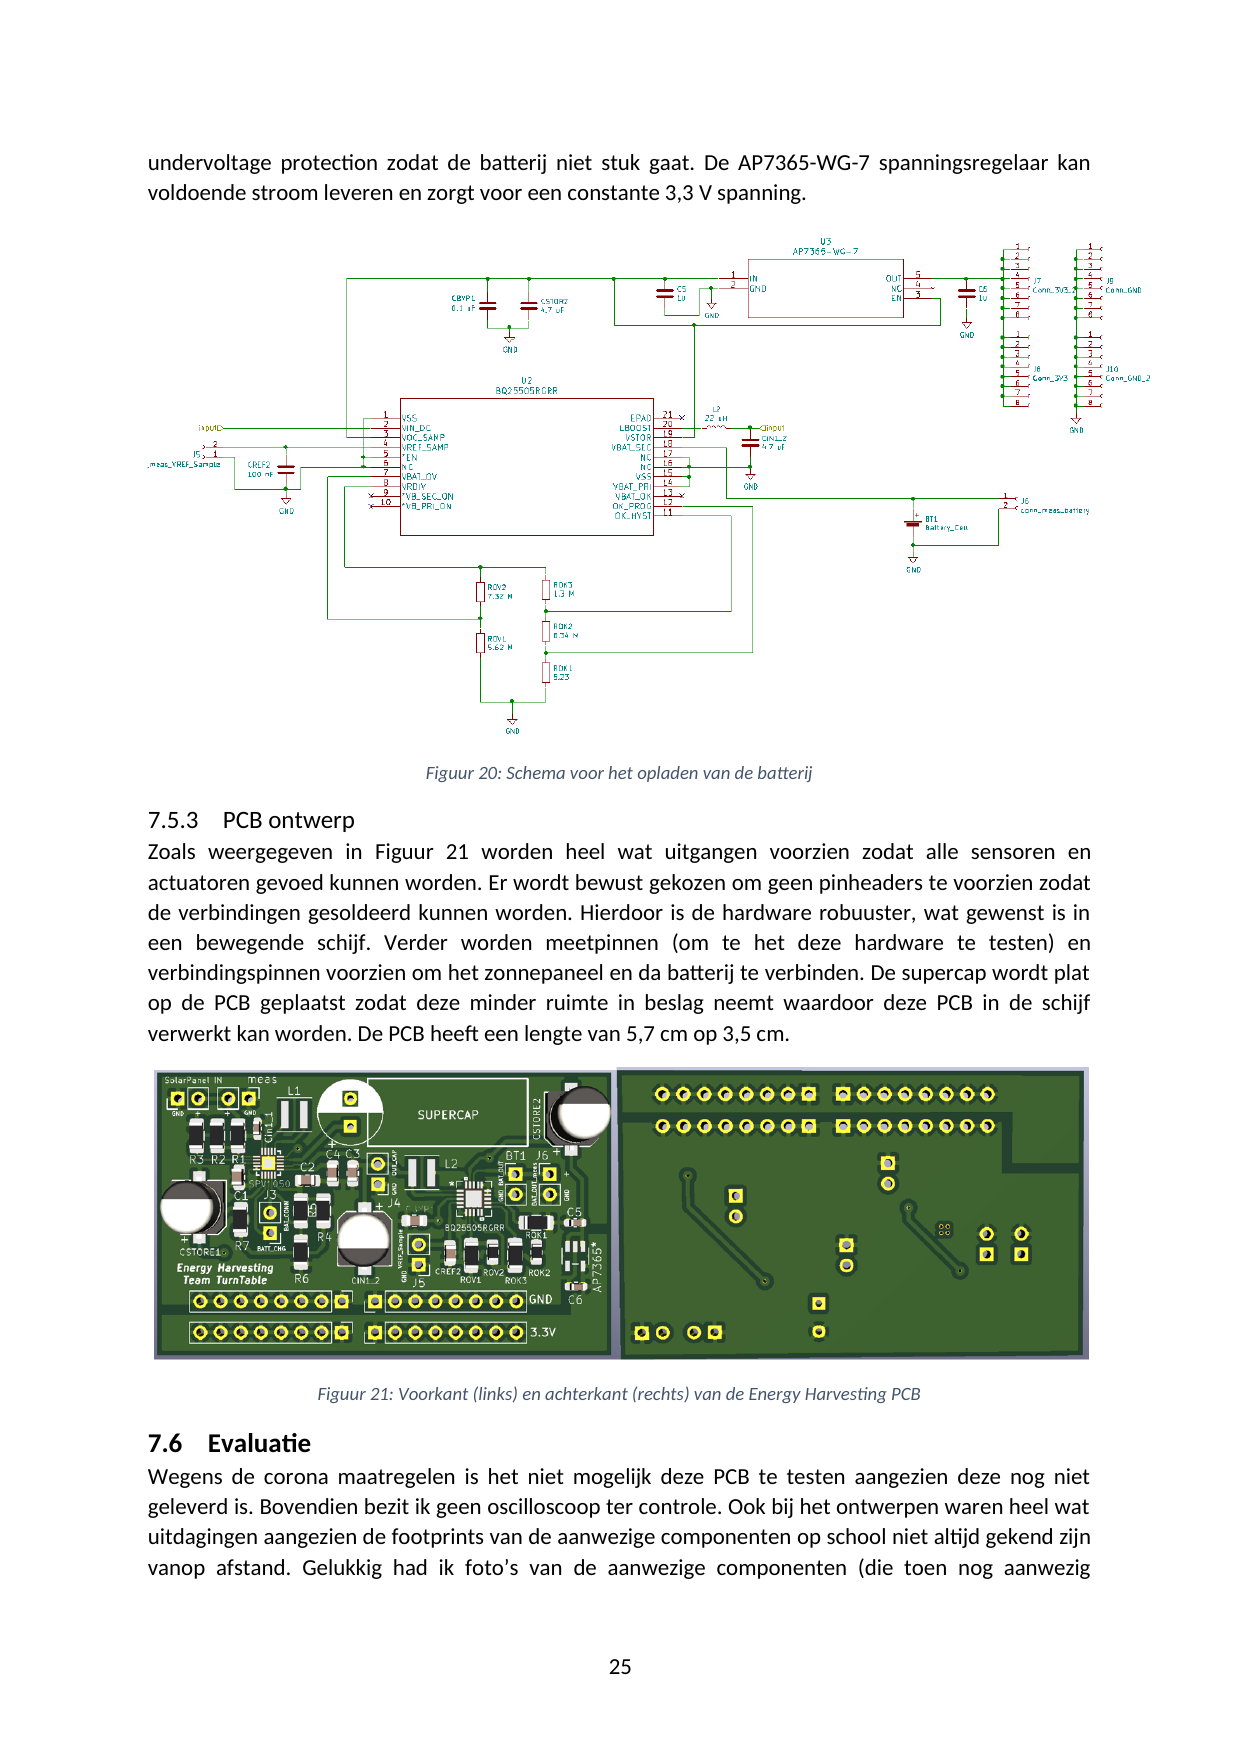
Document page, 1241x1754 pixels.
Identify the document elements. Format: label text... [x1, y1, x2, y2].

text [148, 148, 1092, 206]
subtitle Evaluatie [148, 1426, 1092, 1459]
subtitle PCB ontwerp [148, 804, 1092, 835]
picture [147, 1065, 1093, 1364]
text Figuur 20: Schema voor het opladen van de batterij [148, 761, 1092, 784]
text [148, 1462, 1092, 1581]
text Figuur 21: Voorkant (links) en achterkant (rechts) van de Energy Harvesting PCB [148, 1383, 1092, 1406]
picture [147, 224, 1165, 742]
text Zoals weergegeven in Figuur 21 worden heel wat uitgangen voorzien zodat alle sensoren en actuatoren gevoed kunnen worden. Er wordt bewust gekozen om geen pinheaders te voorzien zodat de verbindingen gesoldeerd kunnen worden. Hierdoor is de hardware robuuster, wat gewenst is in een bewegende schijf. Verder worden meetpinnen (om te het deze hardware te testen) en verbindingspinnen voorzien om het zonnepaneel en da batterij te verbinden. De supercap wordt plat op de PCB geplaatst zodat deze minder ruimte in beslag neemt waardoor deze PCB in de schijf verwerkt kan worden. De PCB heeft een lengte van 5,7 cm op 3,5 cm. [148, 837, 1092, 1047]
